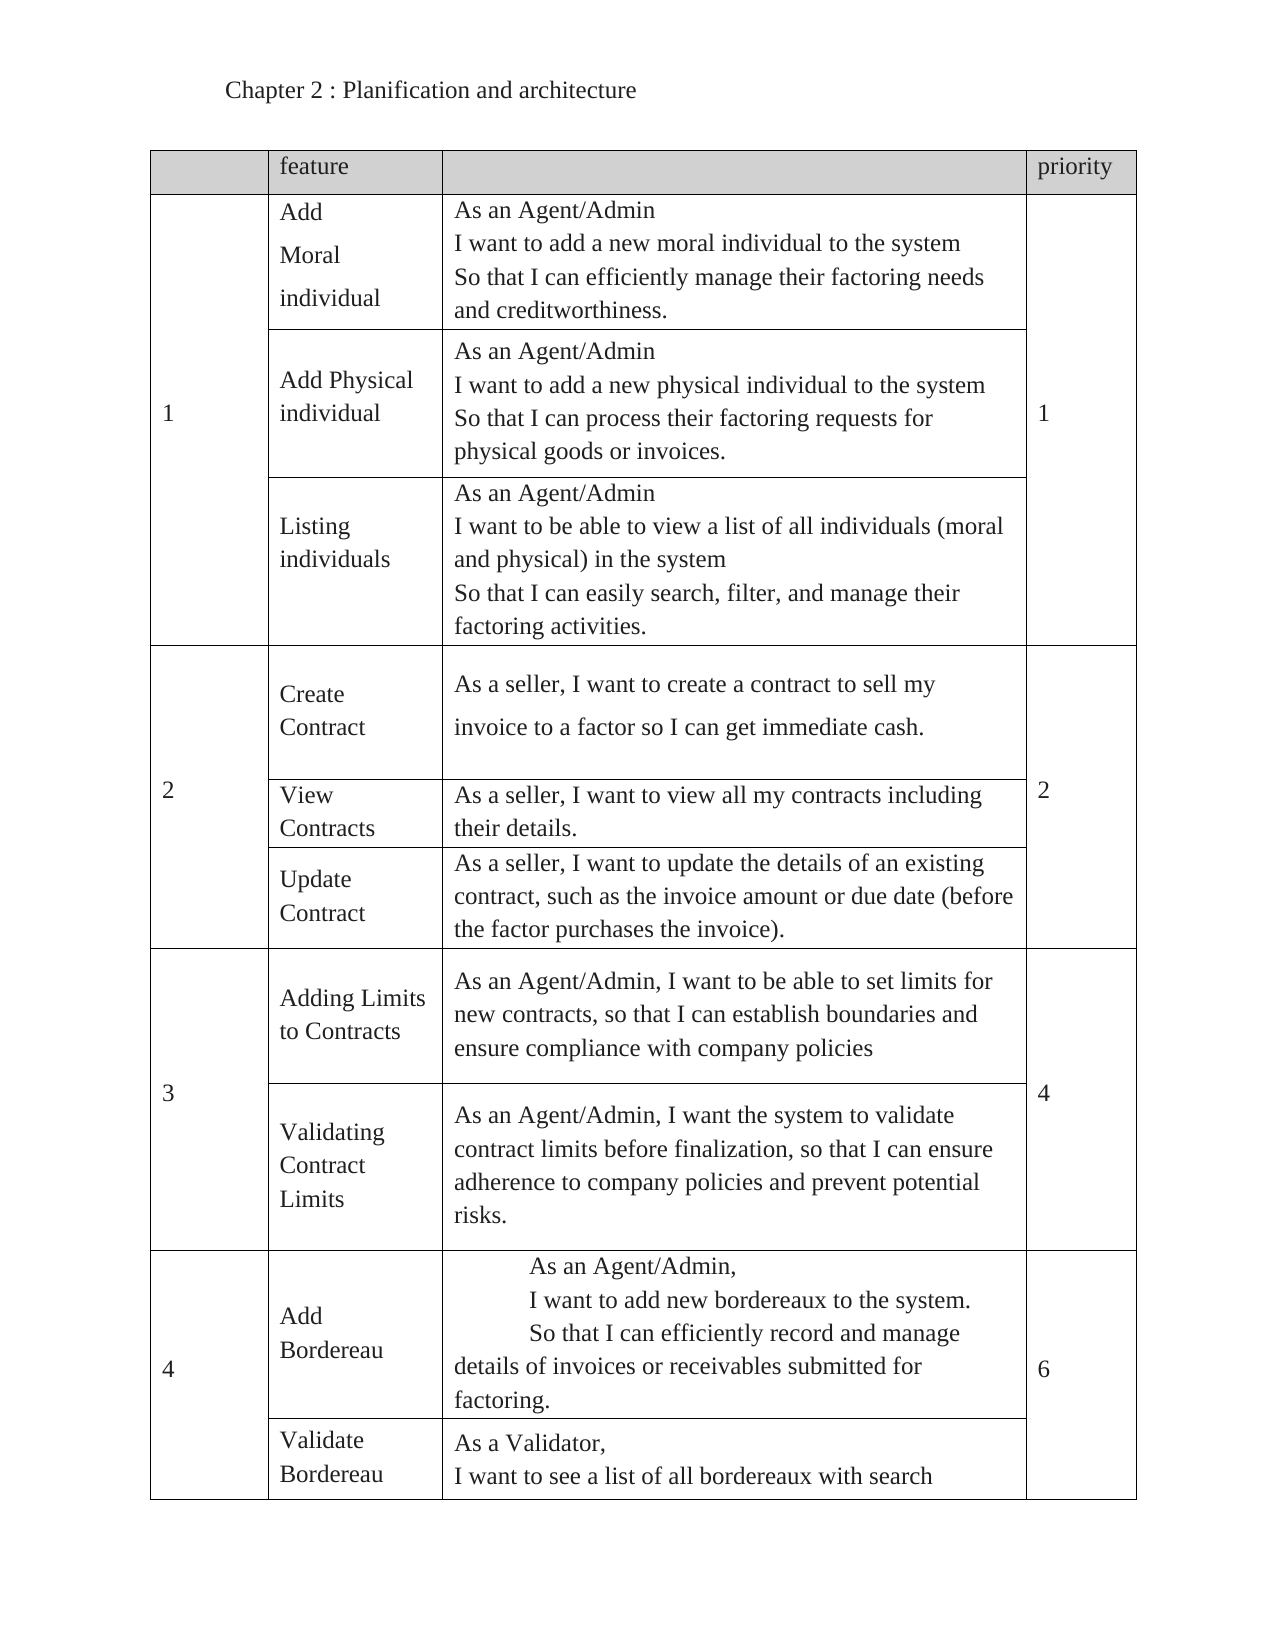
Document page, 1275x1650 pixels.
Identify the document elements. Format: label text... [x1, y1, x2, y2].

table_cell As an Agent/Admin I want to add a new moral individual to the system So that I can efficiently manage their factoring needs and creditworthiness. [443, 195, 1026, 328]
table_cell Validating Contract Limits [269, 1084, 442, 1250]
table_cell Add Bordereau [269, 1251, 442, 1418]
table_cell 6 [1027, 1251, 1136, 1499]
table_cell Add Moral individual [269, 195, 442, 328]
table_cell 3 [151, 949, 268, 1250]
table_cell Adding Limits to Contracts [269, 949, 442, 1083]
table_cell Add Physical individual [269, 330, 442, 477]
table_cell As a seller, I want to update the details of an existing contract, such as the invoice amount or due date (before the factor purchases the invoice). [443, 848, 1026, 948]
table_cell As an Agent/Admin, I want to add new bordereaux to the system. So that I can efficiently record and manage details of invoices or receivables submitted for factoring. [443, 1251, 1026, 1418]
table_cell 1 [151, 195, 268, 644]
table_cell 2 [1027, 646, 1136, 948]
table_cell Create Contract [269, 646, 442, 779]
table_cell As an Agent/Admin, I want the system to validate contract limits before finalization, so that I can ensure adherence to company policies and prevent potential risks. [443, 1084, 1026, 1250]
table_cell Listing individuals [269, 478, 442, 644]
table_cell 1 [1027, 195, 1136, 644]
table_cell As an Agent/Admin, I want to be able to set limits for new contracts, so that I can establish boundaries and ensure compliance with company policies [443, 949, 1026, 1083]
table_cell Validate Bordereau [269, 1419, 442, 1499]
table_cell Update Contract [269, 848, 442, 948]
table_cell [443, 1419, 1026, 1499]
table_cell 4 [1027, 949, 1136, 1250]
table_header Name of the feature [269, 151, 442, 194]
table_header User Story [443, 151, 1026, 194]
table_cell 4 [151, 1251, 268, 1499]
table_cell As a seller, I want to view all my contracts including their details. [443, 780, 1026, 847]
table_cell 2 [151, 646, 268, 948]
table_cell As an Agent/Admin I want to add a new physical individual to the system So that I can process their factoring requests for physical goods or invoices. [443, 330, 1026, 477]
table_cell View Contracts [269, 780, 442, 847]
table_cell As a seller, I want to create a contract to sell my invoice to a factor so I can get immediate cash. [443, 646, 1026, 779]
table_cell As an Agent/Admin I want to be able to view a list of all individuals (moral and physical) in the system So that I can easily search, filter, and manage their factoring activities. [443, 478, 1026, 644]
table_header ID [151, 151, 268, 194]
table_header The priority [1027, 151, 1136, 194]
